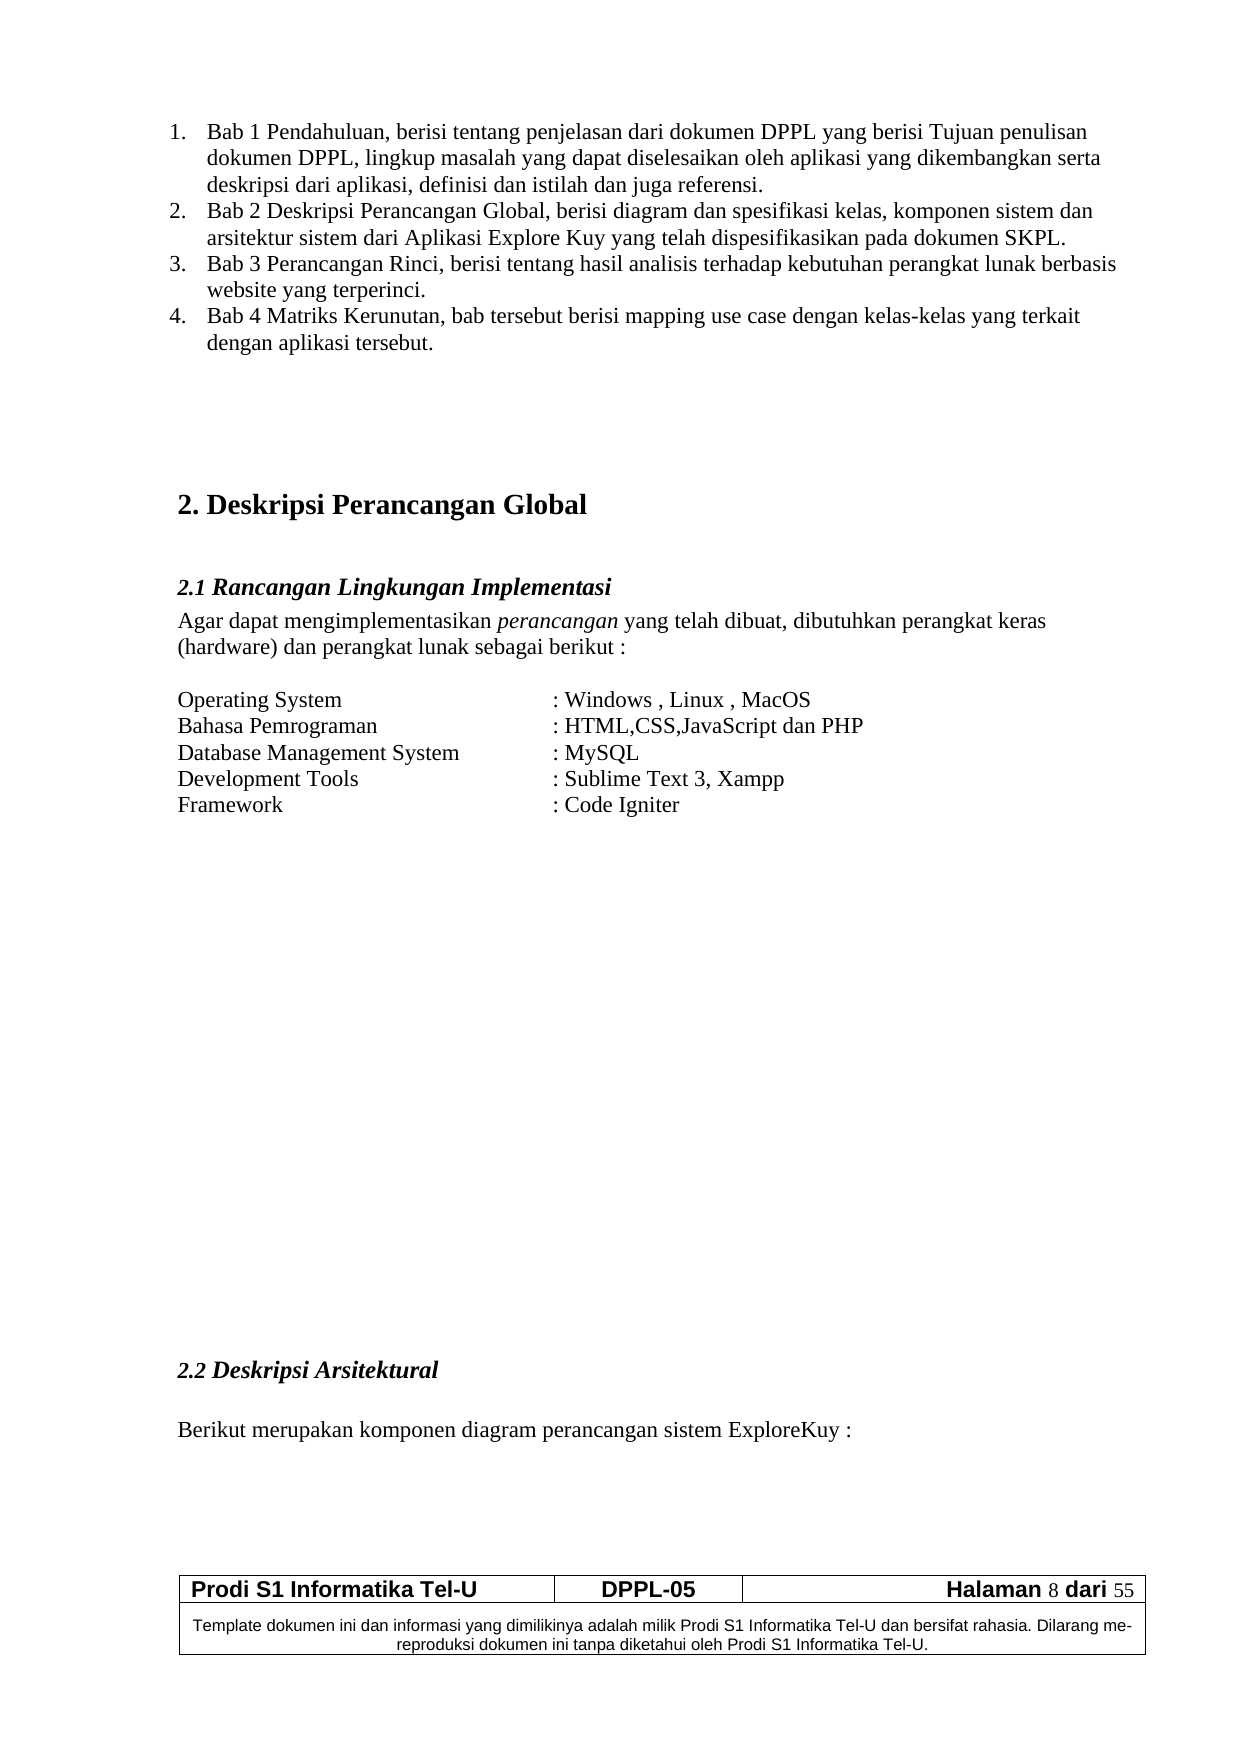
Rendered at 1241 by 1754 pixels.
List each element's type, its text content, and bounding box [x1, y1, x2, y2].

list Bab 4 Matriks Kerunutan, bab tersebut berisi mapping use case dengan kelas-kelas yang terkait dengan aplikasi tersebut. [169, 303, 1122, 355]
subtitle 2. Deskripsi Perancangan Global [177, 487, 1122, 521]
text Berikut merupakan komponen diagram perancangan sistem ExploreKuy : [177, 1417, 1122, 1443]
text Operating System : Windows , Linux , MacOS [177, 686, 1122, 712]
list Bab 1 Pendahuluan, berisi tentang penjelasan dari dokumen DPPL yang berisi Tujuan penulisan dokumen DPPL, lingkup masalah yang dapat diselesaikan oleh aplikasi yang dikembangkan serta deskripsi dari aplikasi, definisi dan istilah dan juga referensi. [169, 118, 1122, 197]
text Framework : Code Igniter [177, 791, 1122, 818]
subtitle 2.1 Rancangan Lingkungan Implementasi [177, 572, 1122, 601]
text Development Tools : Sublime Text 3, Xampp [177, 765, 1122, 791]
text Agar dapat mengimplementasikan perancangan yang telah dibuat, dibutuhkan perangkat keras (hardware) dan perangkat lunak sebagai berikut : [177, 607, 1122, 660]
text Database Management System : MySQL [177, 739, 1122, 765]
list Bab 2 Deskripsi Perancangan Global, berisi diagram dan spesifikasi kelas, komponen sistem dan arsitektur sistem dari Aplikasi Explore Kuy yang telah dispesifikasikan pada dokumen SKPL. [169, 197, 1122, 250]
text Bahasa Pemrograman : HTML,CSS,JavaScript dan PHP [177, 712, 1122, 739]
list Bab 3 Perancangan Rinci, berisi tentang hasil analisis terhadap kebutuhan perangkat lunak berbasis website yang terperinci. [169, 250, 1122, 303]
subtitle 2.2 Deskripsi Arsitektural [177, 1355, 1122, 1384]
